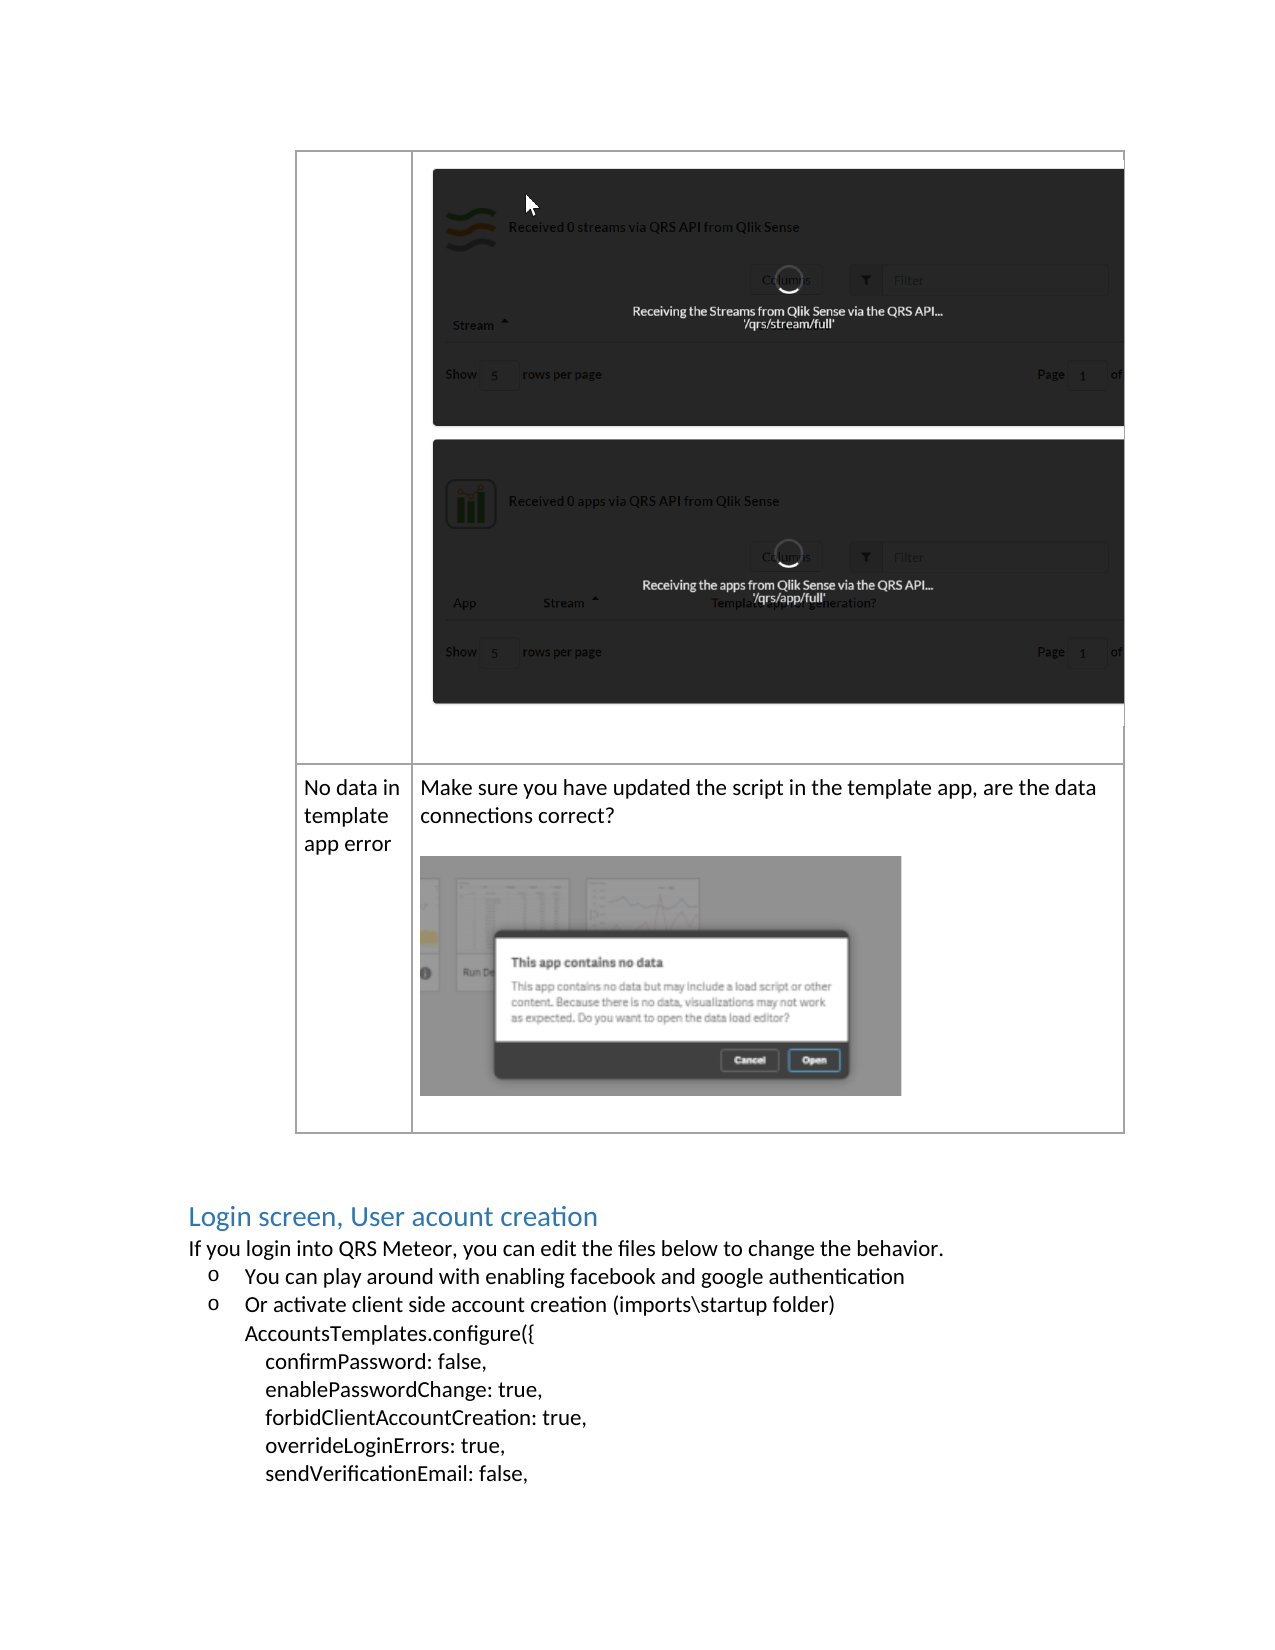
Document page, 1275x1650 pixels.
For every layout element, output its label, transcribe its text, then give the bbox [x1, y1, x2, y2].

picture [420, 856, 902, 1096]
text overrideLoginErrors: true, [244, 1431, 1125, 1459]
text If you login into QRS Meteor, you can edit the files below to change the behavior. [188, 1234, 1125, 1262]
list You can play around with enabling facebook and google authentication [207, 1262, 1125, 1290]
text enablePasswordChange: true, [244, 1375, 1125, 1403]
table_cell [297, 152, 411, 762]
picture [420, 160, 1124, 726]
text sendVerificationEmail: false, [244, 1459, 1125, 1487]
table_cell No data in template app error [297, 765, 411, 1132]
text Login screen, User acount creation [188, 1198, 1125, 1234]
text confirmPassword: false, [244, 1347, 1125, 1375]
text forbidClientAccountCreation: true, [244, 1403, 1125, 1431]
text AccountsTemplates.configure({ [244, 1319, 1125, 1347]
list Or activate client side account creation (imports\startup folder) [207, 1290, 1125, 1319]
table_cell Make sure you have updated the script in the template app, are the data connections correct? [413, 765, 1123, 1132]
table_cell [413, 152, 1123, 762]
